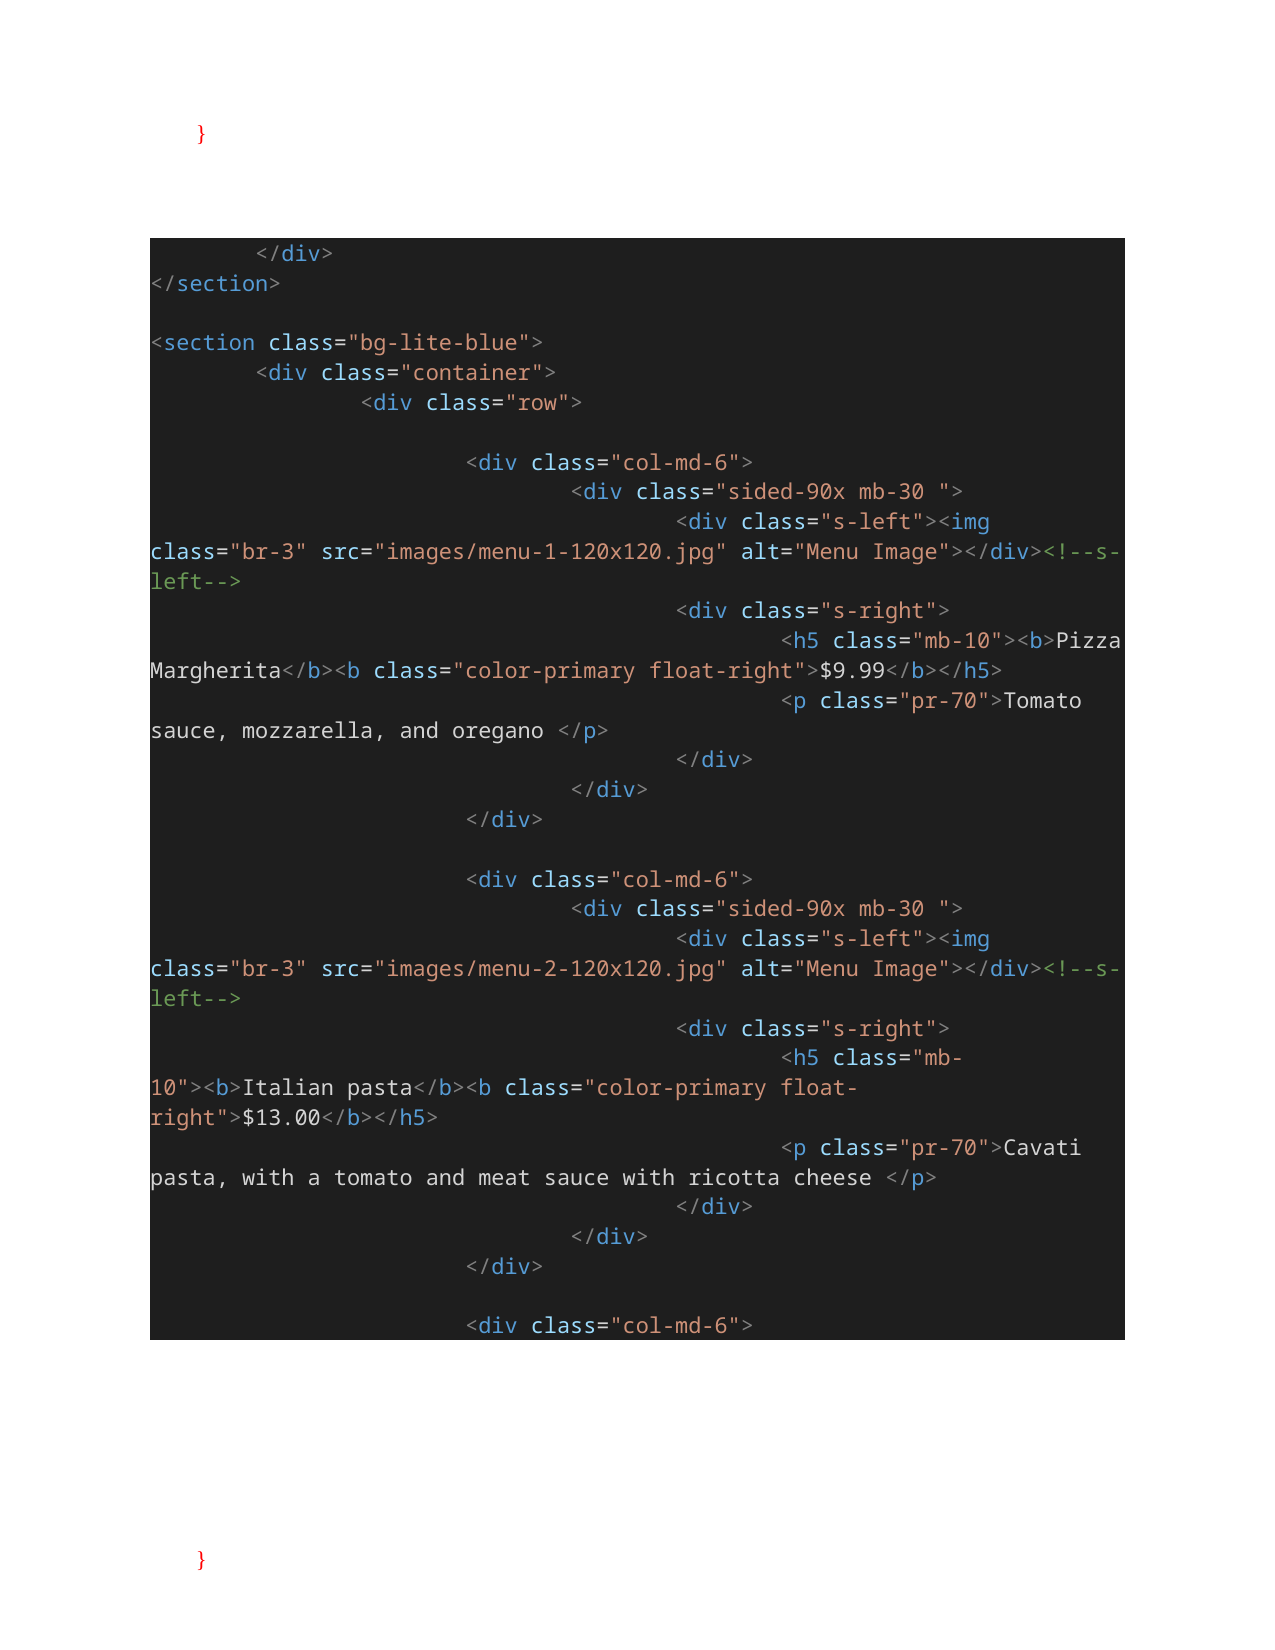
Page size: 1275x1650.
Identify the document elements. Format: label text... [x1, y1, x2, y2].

text <h5 class="mb-10"><b>Pizza Margherita</b><b class="color-primary float-right">$9.99</b></h5> [150, 625, 1125, 685]
text <div class="row"> [150, 387, 1125, 417]
text <div class="sided-90x mb-30 "> [150, 476, 1125, 506]
text </div> [150, 774, 1125, 804]
text <div class="col-md-6"> [150, 447, 1125, 476]
text <section class="bg-lite-blue"> [150, 327, 1125, 357]
text <div class="col-md-6"> [150, 864, 1125, 893]
text </div> [150, 238, 1125, 268]
text <div class="s-right"> [150, 596, 1125, 625]
text </div> [150, 1191, 1125, 1221]
text </div> [150, 804, 1125, 834]
text <div class="col-md-6"> [150, 1311, 1125, 1340]
text <div class="s-right"> [150, 1013, 1125, 1042]
text <div class="container"> [150, 357, 1125, 387]
text <div class="sided-90x mb-30 "> [150, 893, 1125, 923]
text </div> [150, 1221, 1125, 1251]
text <h5 class="mb-10"><b>Italian pasta</b><b class="color-primary float-right">$13.00</b></h5> [150, 1042, 1125, 1132]
text <div class="s-left"><img class="br-3" src="images/menu-2-120x120.jpg" alt="Menu Image"></div><!--s-left--> [150, 923, 1125, 1013]
text </div> [150, 744, 1125, 774]
text <div class="s-left"><img class="br-3" src="images/menu-1-120x120.jpg" alt="Menu Image"></div><!--s-left--> [150, 506, 1125, 596]
text </div> [150, 1251, 1125, 1281]
text <p class="pr-70">Tomato sauce, mozzarella, and oregano </p> [150, 685, 1125, 744]
text <p class="pr-70">Cavati pasta, with a tomato and meat sauce with ricotta cheese </p> [150, 1132, 1125, 1191]
text </section> [150, 268, 1125, 298]
